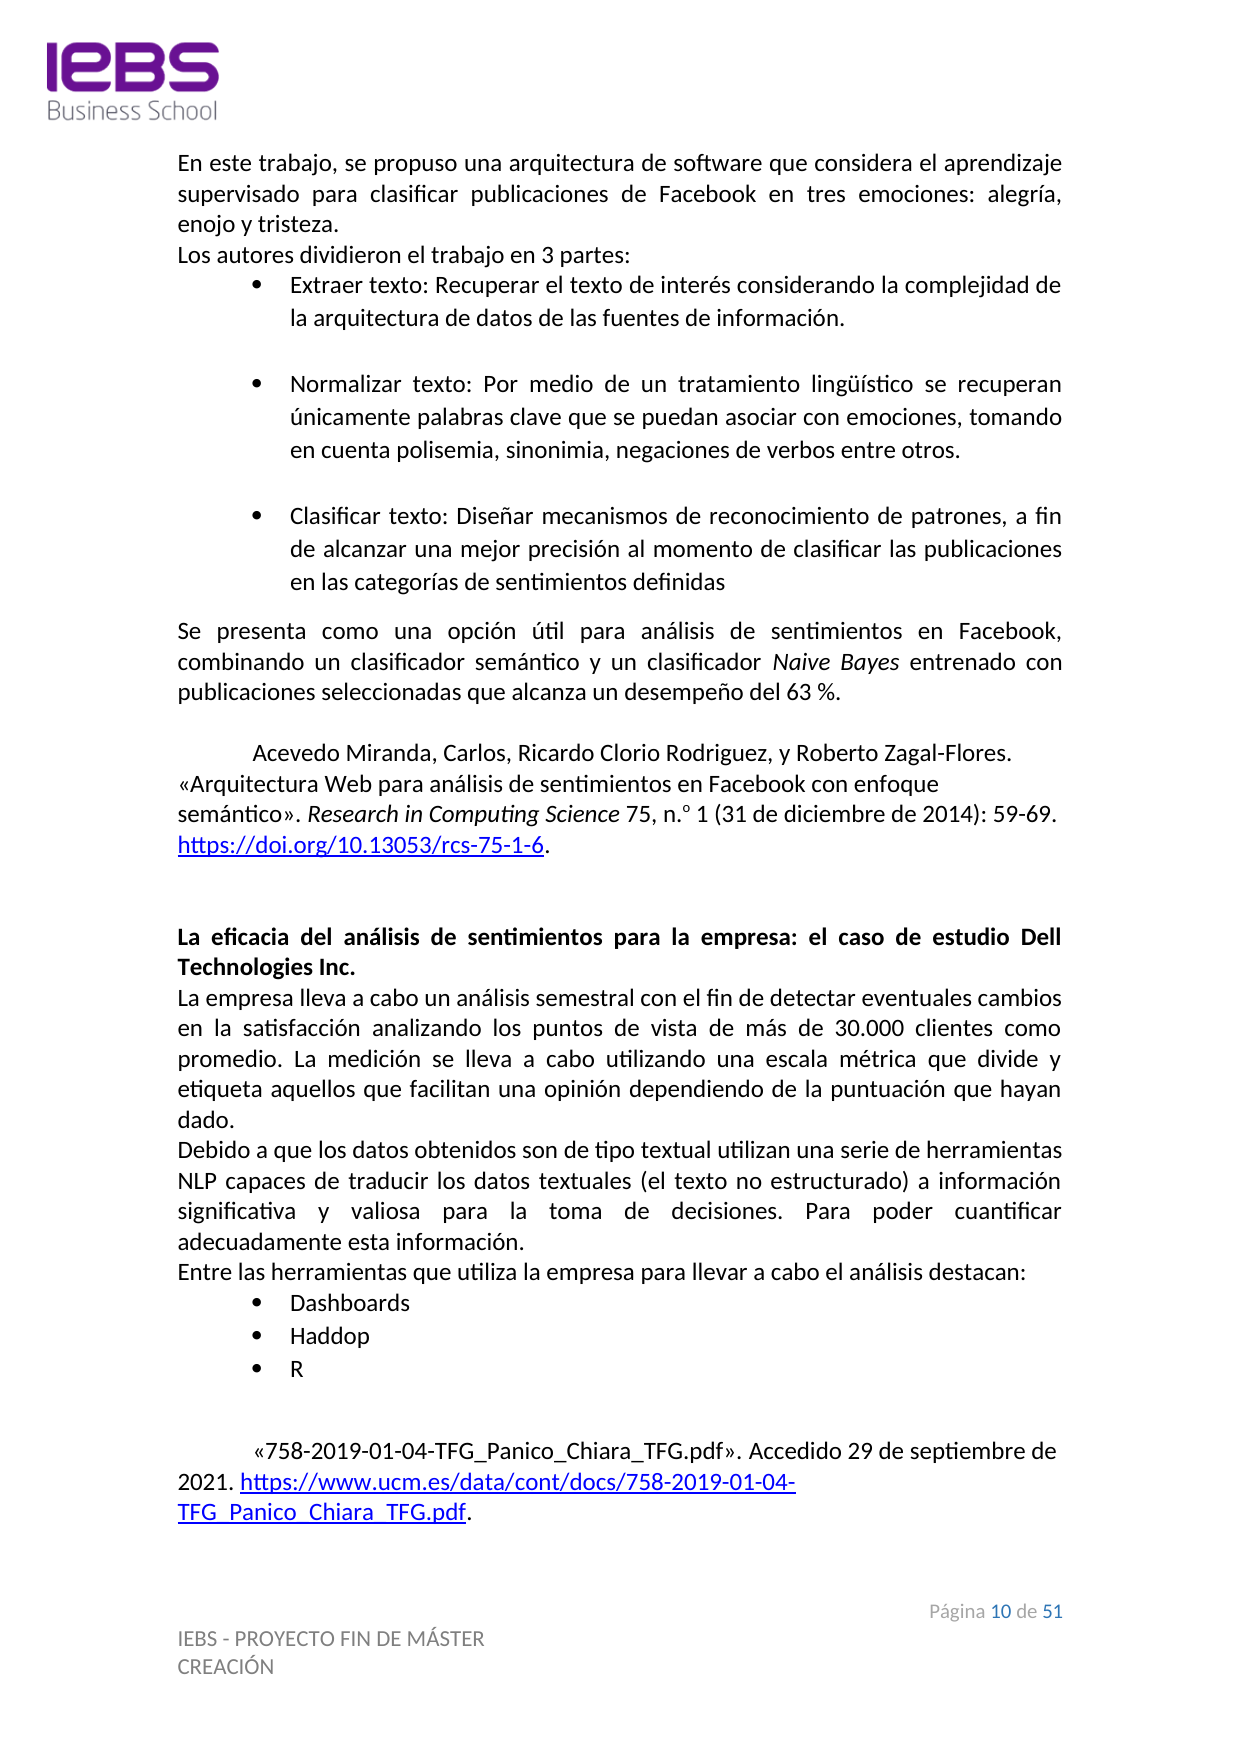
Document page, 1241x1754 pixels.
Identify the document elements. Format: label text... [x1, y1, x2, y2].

list Dashboards [252, 1287, 1063, 1317]
text «758-2019-01-04-TFG_Panico_Chiara_TFG.pdf». Accedido 29 de septiembre de 2021. https://www.ucm.es/data/cont/docs/758-2019-01-04-TFG_Panico_Chiara_TFG.pdf. [177, 1435, 1063, 1527]
list R [252, 1353, 1063, 1383]
list Extraer texto: Recuperar el texto de interés considerando la complejidad de la arquitectura de datos de las fuentes de información. [252, 270, 1063, 333]
text Acevedo Miranda, Carlos, Ricardo Clorio Rodriguez, y Roberto Zagal-Flores. «Arquitectura Web para análisis de sentimientos en Facebook con enfoque semántico». Research in Computing Science 75, n.o 1 (31 de diciembre de 2014): 59-69. https://doi.org/10.13053/rcs-75-1-6. [177, 738, 1063, 860]
text En este trabajo, se propuso una arquitectura de software que considera el aprendizaje supervisado para clasificar publicaciones de Facebook en tres emociones: alegría, enojo y tristeza. [177, 148, 1063, 239]
list Clasificar texto: Diseñar mecanismos de reconocimiento de patrones, a fin de alcanzar una mejor precisión al momento de clasificar las publicaciones en las categorías de sentimientos definidas [252, 500, 1063, 596]
text Los autores dividieron el trabajo en 3 partes: [177, 239, 1063, 270]
picture [21, 20, 252, 147]
list Haddop [252, 1320, 1063, 1350]
text La eficacia del análisis de sentimientos para la empresa: el caso de estudio Dell Technologies Inc. [177, 921, 1063, 982]
list Normalizar texto: Por medio de un tratamiento lingüístico se recuperan únicamente palabras clave que se puedan asociar con emociones, tomando en cuenta polisemia, sinonimia, negaciones de verbos entre otros. [252, 368, 1063, 465]
text Debido a que los datos obtenidos son de tipo textual utilizan una serie de herramientas NLP capaces de traducir los datos textuales (el texto no estructurado) a información significativa y valiosa para la toma de decisiones. Para poder cuantificar adecuadamente esta información. [177, 1134, 1063, 1256]
text Se presenta como una opción útil para análisis de sentimientos en Facebook, combinando un clasificador semántico y un clasificador Naive Bayes entrenado con publicaciones seleccionadas que alcanza un desempeño del 63 %. [177, 616, 1063, 707]
text Entre las herramientas que utiliza la empresa para llevar a cabo el análisis destacan: [177, 1256, 1063, 1287]
text La empresa lleva a cabo un análisis semestral con el fin de detectar eventuales cambios en la satisfacción analizando los puntos de vista de más de 30.000 clientes como promedio. La medición se lleva a cabo utilizando una escala métrica que divide y etiqueta aquellos que facilitan una opinión dependiendo de la puntuación que hayan dado. [177, 982, 1063, 1134]
